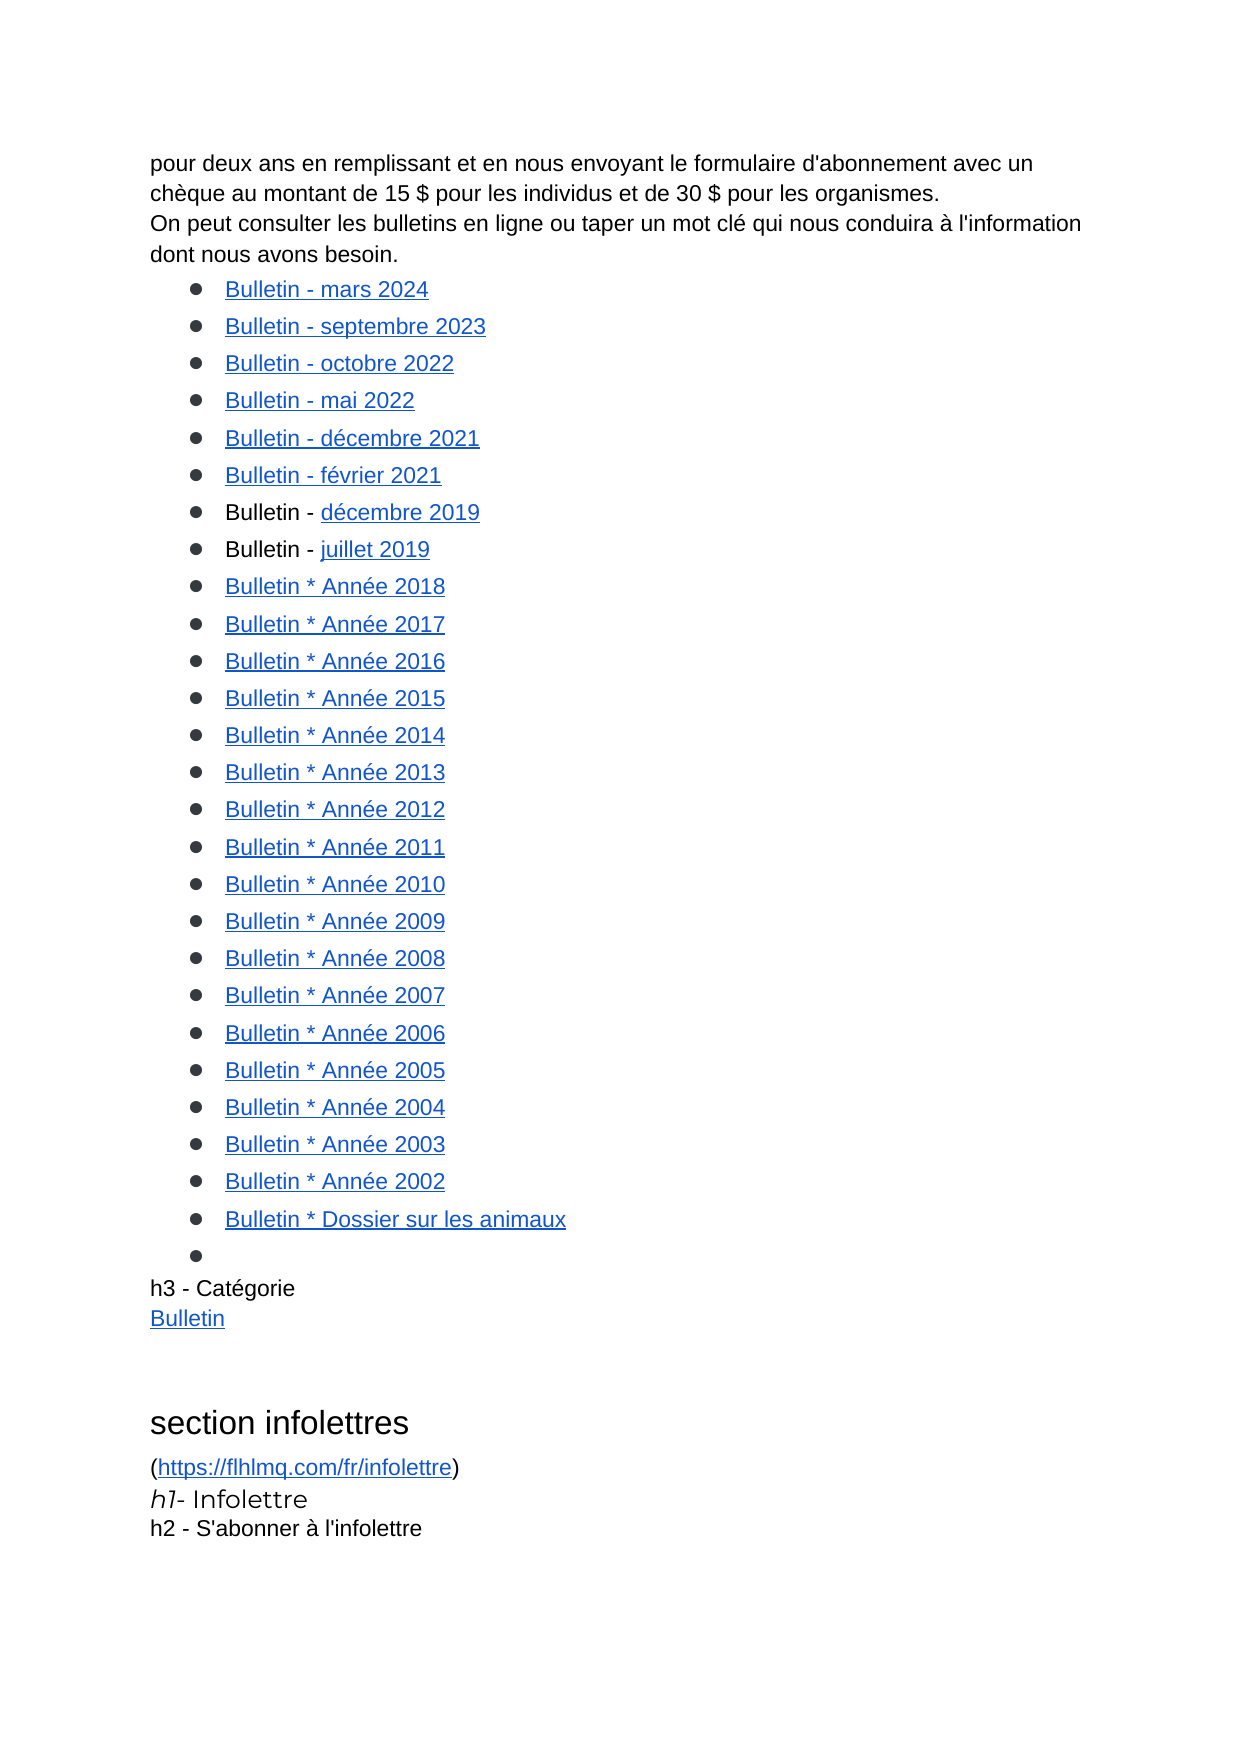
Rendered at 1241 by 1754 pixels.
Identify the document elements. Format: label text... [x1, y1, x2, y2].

list Bulletin * Année 2007 [187, 977, 1090, 1010]
list Bulletin - juillet 2019 [187, 531, 1090, 563]
list Bulletin * Année 2013 [187, 754, 1090, 787]
list Bulletin * Année 2008 [187, 940, 1090, 973]
text h3 - Catégorie [150, 1275, 1090, 1301]
list Bulletin - mars 2024 [187, 271, 1090, 303]
list Bulletin * Année 2006 [187, 1014, 1090, 1047]
list Bulletin * Année 2012 [187, 791, 1090, 824]
list Bulletin - septembre 2023 [187, 308, 1090, 340]
list Bulletin - février 2021 [187, 457, 1090, 489]
list Bulletin * Année 2005 [187, 1052, 1090, 1084]
list Bulletin * Année 2004 [187, 1089, 1090, 1121]
list Bulletin - décembre 2019 [187, 494, 1090, 526]
text h1- Infolettre [150, 1484, 1090, 1515]
list Bulletin * Année 2009 [187, 903, 1090, 935]
list Bulletin - décembre 2021 [187, 419, 1090, 452]
list Bulletin * Année 2003 [187, 1126, 1090, 1158]
text Bulletin [150, 1305, 1090, 1331]
text (https://flhlmq.com/fr/infolettre) [150, 1454, 1090, 1481]
list Bulletin * Année 2016 [187, 643, 1090, 675]
list Bulletin * Année 2017 [187, 606, 1090, 638]
list Bulletin * Année 2010 [187, 866, 1090, 898]
list Bulletin - mai 2022 [187, 382, 1090, 415]
text h2 - S'abonner à l'infolettre [150, 1515, 1090, 1541]
list Bulletin * Année 2011 [187, 829, 1090, 861]
list Bulletin * Dossier sur les animaux [187, 1201, 1090, 1233]
subtitle section infolettres [150, 1403, 1090, 1442]
text On peut consulter les bulletins en ligne ou taper un mot clé qui nous conduira à l'information dont nous avons besoin. [150, 210, 1090, 267]
list Bulletin * Année 2014 [187, 717, 1090, 749]
list Bulletin * Année 2015 [187, 680, 1090, 712]
list Bulletin * Année 2002 [187, 1163, 1090, 1196]
list Bulletin * Année 2018 [187, 568, 1090, 601]
list Bulletin - octobre 2022 [187, 345, 1090, 378]
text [150, 150, 1090, 207]
